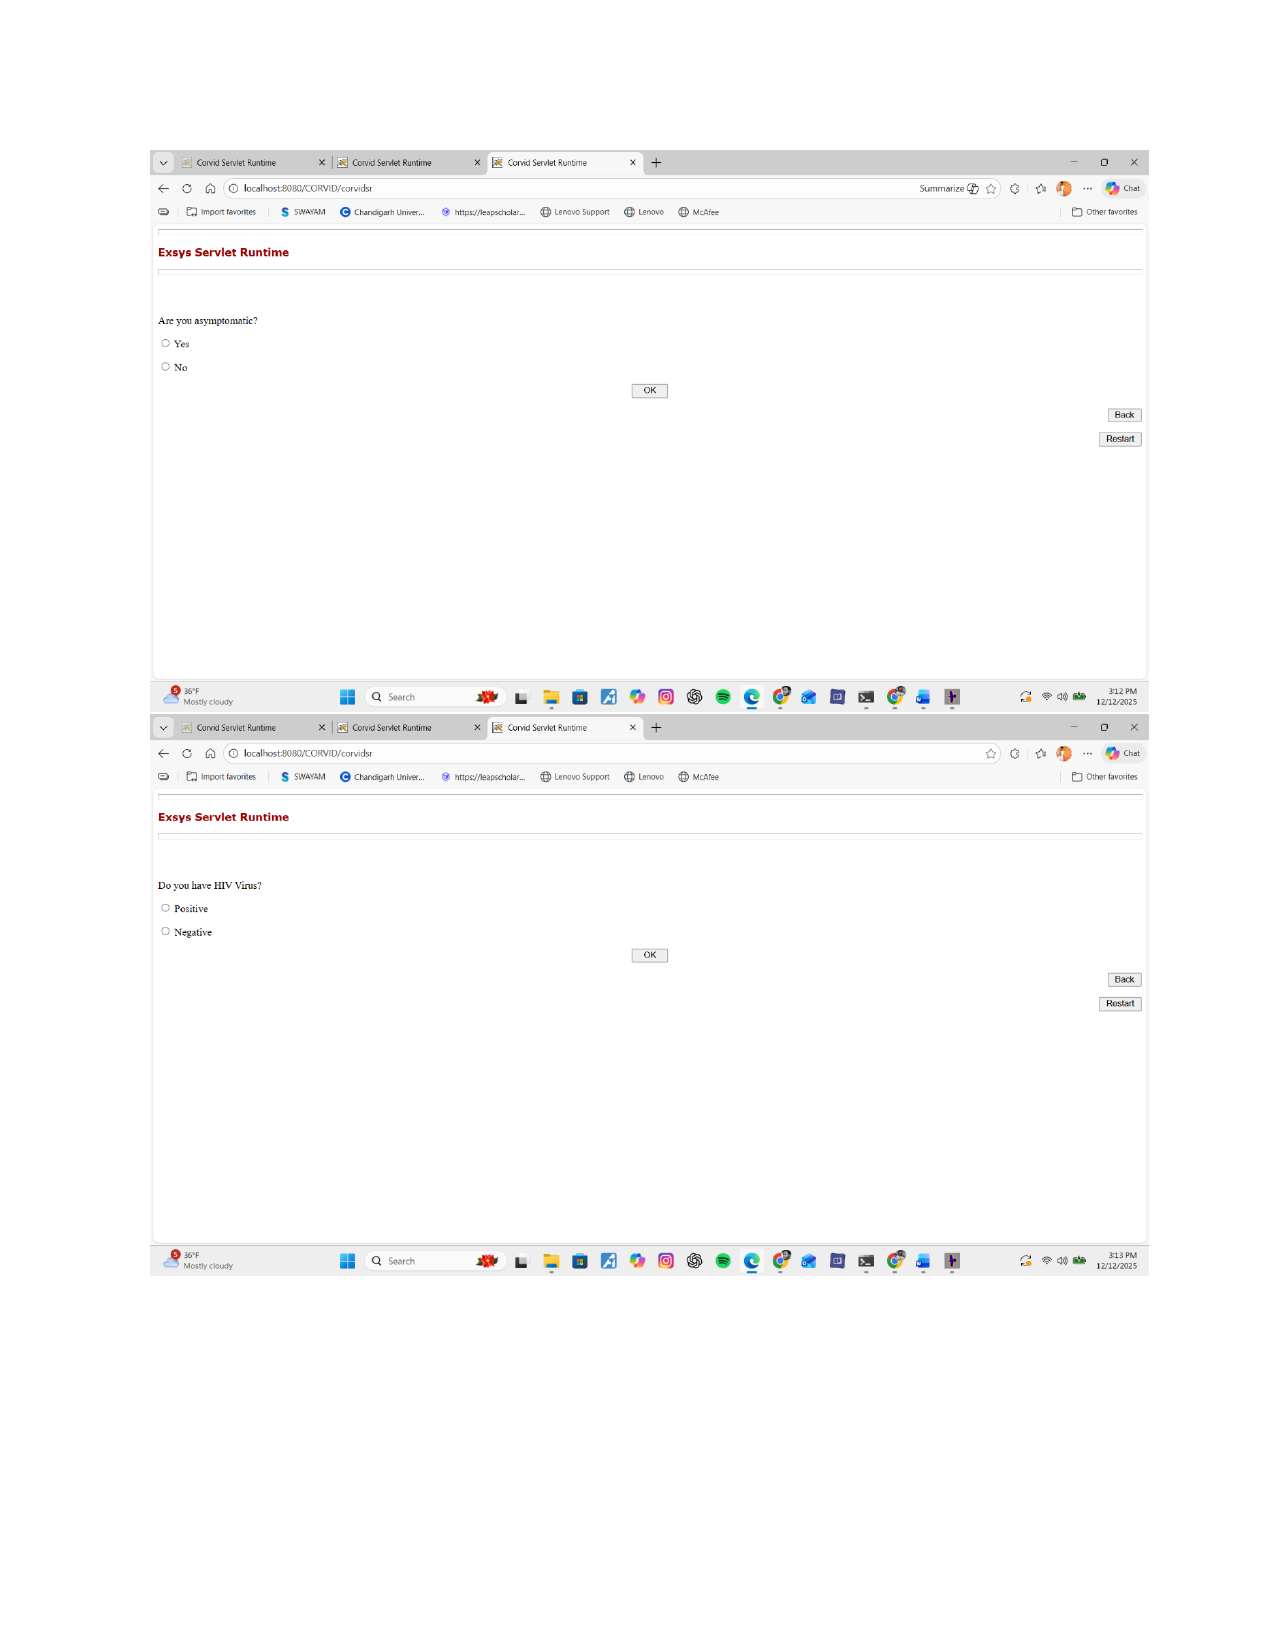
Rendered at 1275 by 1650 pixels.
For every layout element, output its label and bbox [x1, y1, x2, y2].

picture [150, 714, 1149, 1276]
picture [150, 150, 1149, 712]
